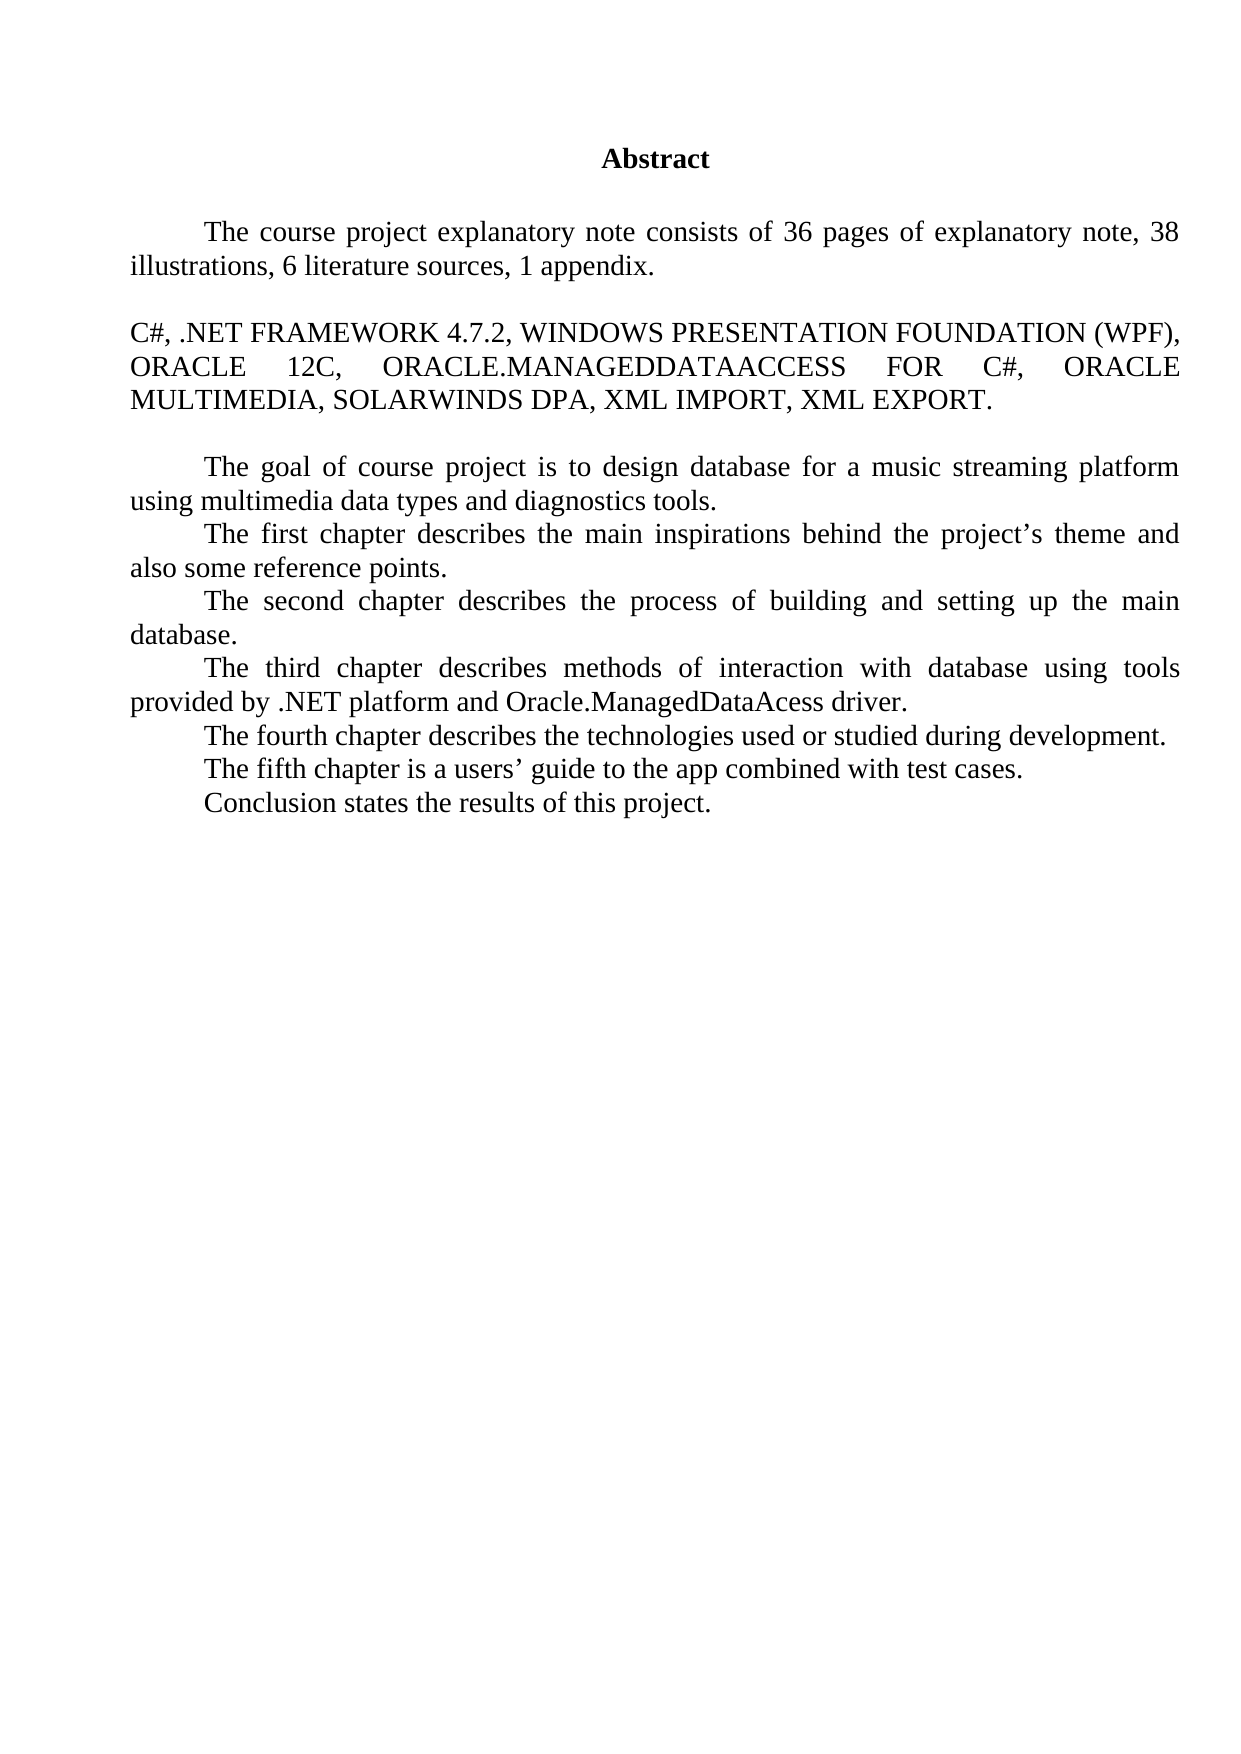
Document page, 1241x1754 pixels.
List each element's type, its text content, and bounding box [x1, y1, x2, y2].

text The fourth chapter describes the technologies used or studied during development. [130, 718, 1181, 751]
text The course project explanatory note consists of 36 pages of explanatory note, 38 illustrations, 6 literature sources, 1 appendix. [130, 214, 1181, 282]
text The second chapter describes the process of building and setting up the main database. [130, 583, 1181, 651]
text C#, .NET FRAMEWORK 4.7.2, Windows presentation foundation (WPF), ORACLE 12C, ORACLE.MANAGEDDATAACCESS FOR C#, ORACLE MULTIMEDIA, SOLARWINDS DPA, XML IMPORT, XML EXPORT. [130, 315, 1181, 416]
text Abstract [130, 141, 1181, 174]
text The third chapter describes methods of interaction with database using tools provided by .NET platform and Oracle.ManagedDataAcess driver. [130, 651, 1181, 718]
text The fifth chapter is a users’ guide to the app combined with test cases. [130, 751, 1181, 785]
text The goal of course project is to design database for a music streaming platform using multimedia data types and diagnostics tools. [130, 449, 1181, 516]
text The first chapter describes the main inspirations behind the project’s theme and also some reference points. [130, 516, 1181, 583]
text Conclusion states the results of this project. [130, 785, 1181, 818]
